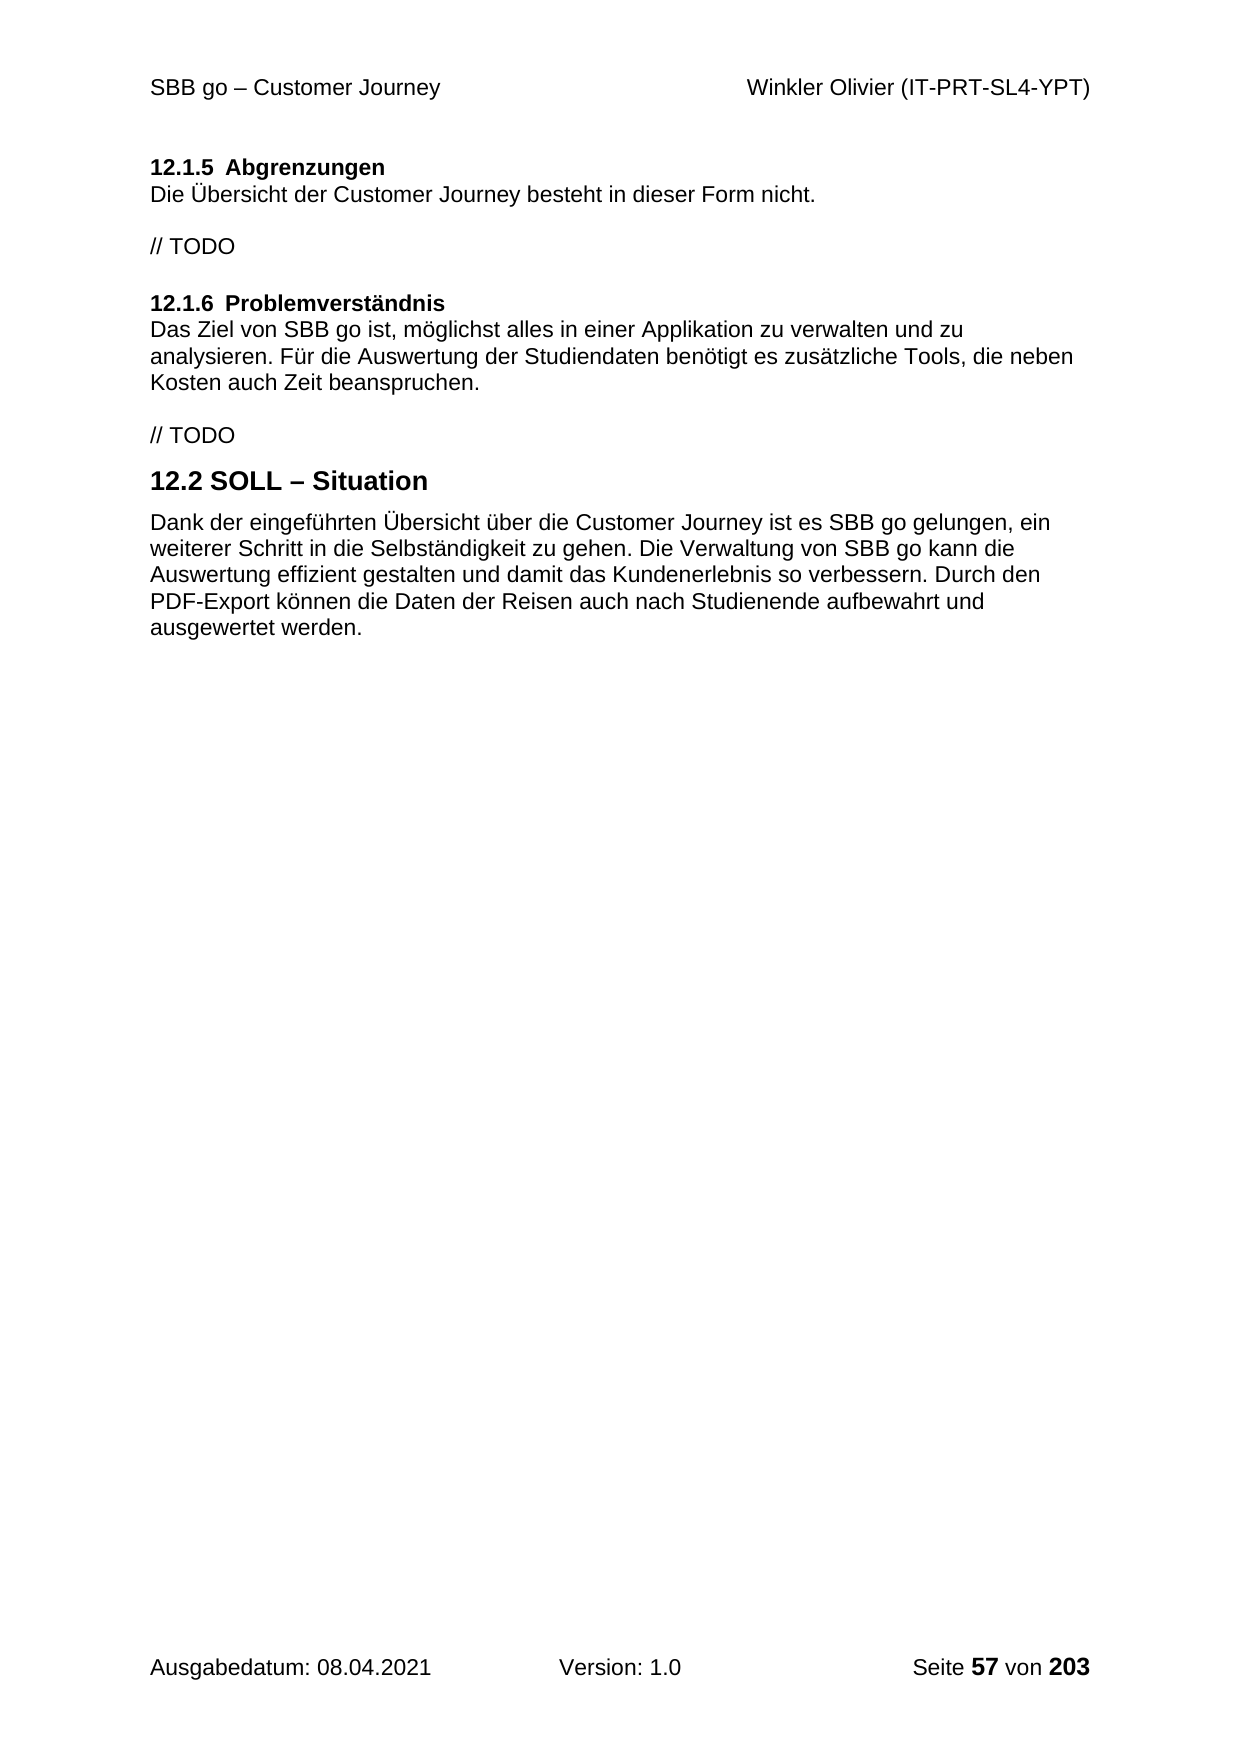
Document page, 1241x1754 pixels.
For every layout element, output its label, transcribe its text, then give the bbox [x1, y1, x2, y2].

subtitle SOLL – Situation [150, 465, 1090, 496]
subtitle Problemverständnis [150, 290, 1090, 316]
text Dank der eingeführten Übersicht über die Customer Journey ist es SBB go gelungen, ein weiterer Schritt in die Selbständigkeit zu gehen. Die Verwaltung von SBB go kann die Auswertung effizient gestalten und damit das Kundenerlebnis so verbessern. Durch den PDF-Export können die Daten der Reisen auch nach Studienende aufbewahrt und ausgewertet werden. [150, 509, 1090, 640]
subtitle Abgrenzungen [150, 154, 1090, 181]
text // TODO [150, 422, 1090, 448]
text Die Übersicht der Customer Journey besteht in dieser Form nicht. [150, 181, 1090, 207]
text // TODO [150, 233, 1090, 259]
text Das Ziel von SBB go ist, möglichst alles in einer Applikation zu verwalten und zu analysieren. Für die Auswertung der Studiendaten benötigt es zusätzliche Tools, die neben Kosten auch Zeit beanspruchen. [150, 316, 1090, 396]
